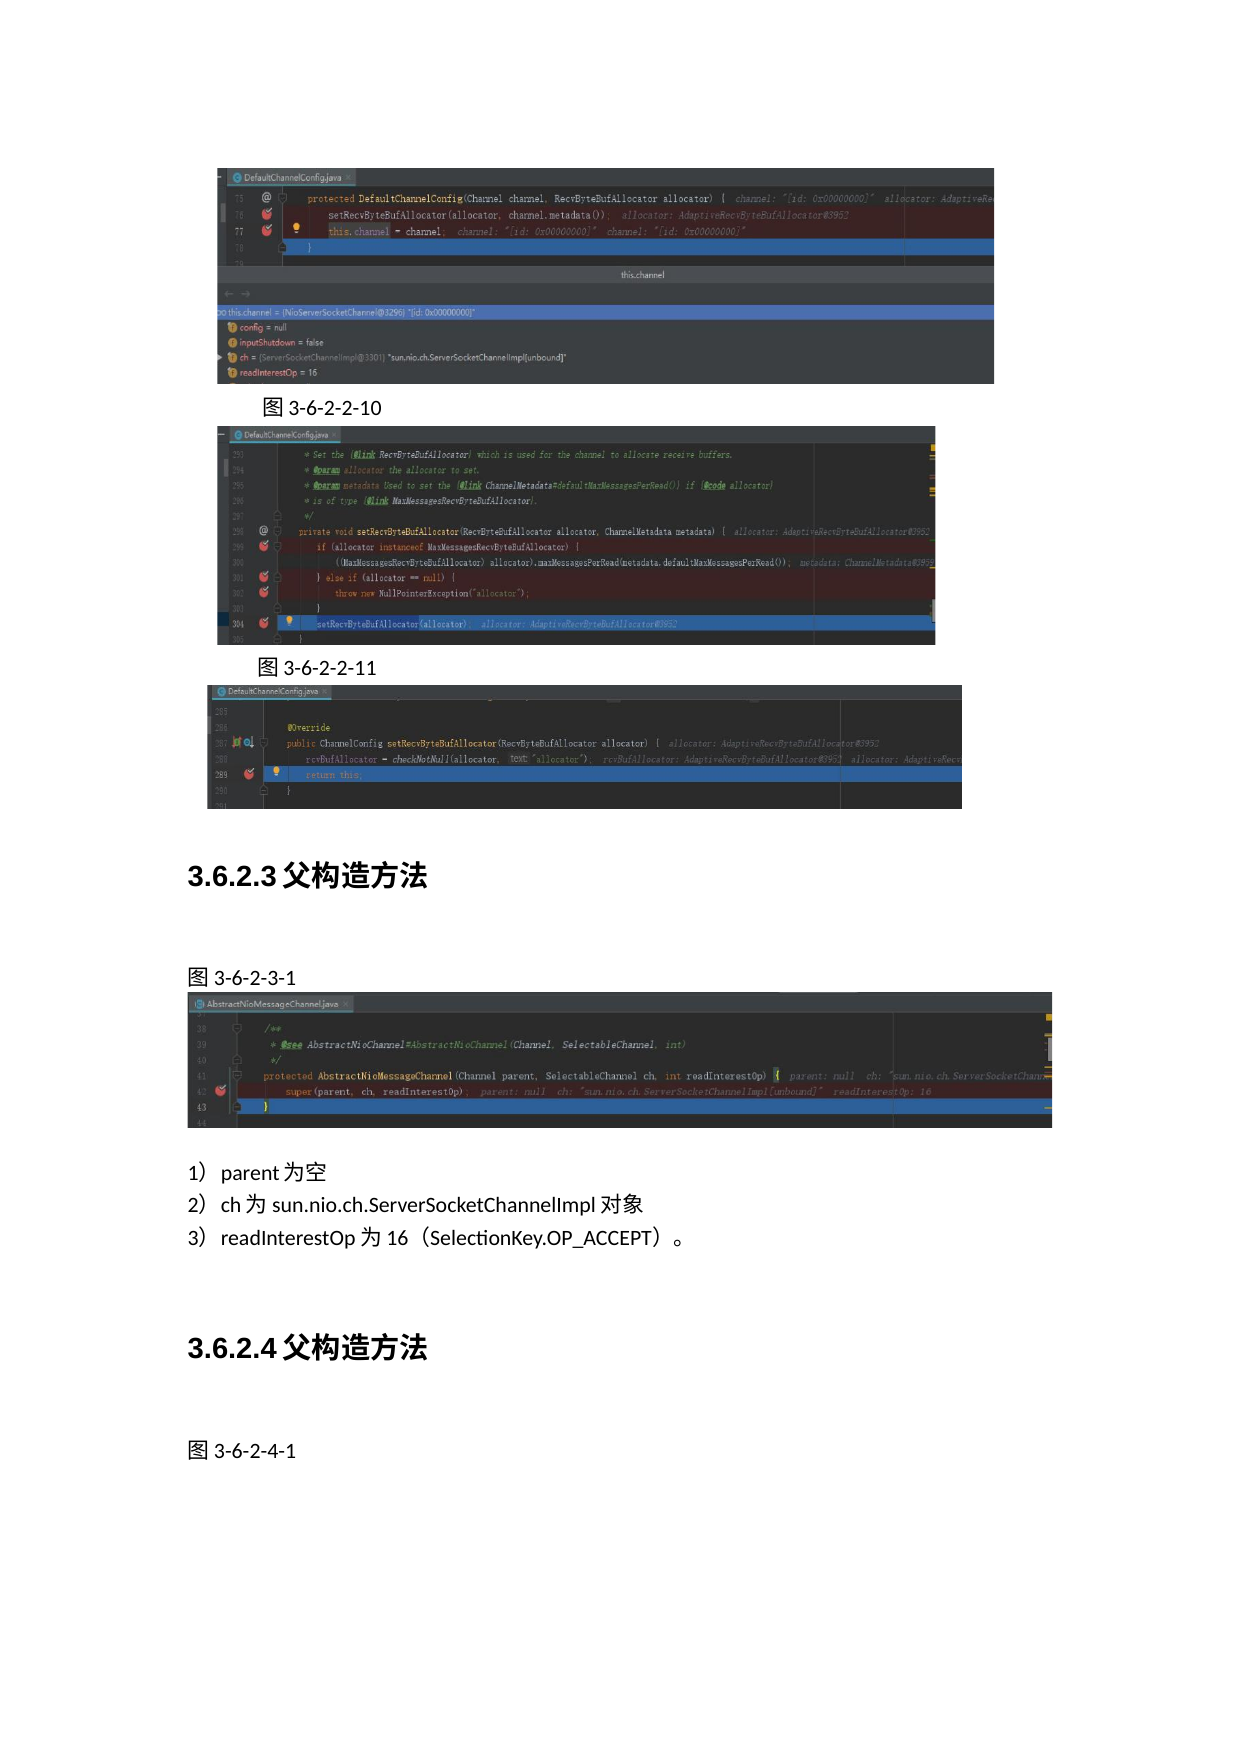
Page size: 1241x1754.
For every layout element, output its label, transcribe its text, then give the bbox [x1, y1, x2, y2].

picture [217, 426, 936, 645]
subtitle 3.6.2.4父构造方法 [187, 1314, 1053, 1379]
picture [217, 168, 995, 384]
text 图3-6-2-2-10 [187, 389, 1053, 422]
list parent为空 [187, 1154, 1053, 1187]
text 图3-6-2-3-1 [187, 959, 1053, 992]
text 图3-6-2-4-1 [187, 1432, 1053, 1465]
list ch为sun.nio.ch.ServerSocketChannelImpl对象 [187, 1187, 1053, 1219]
text 图3-6-2-2-11 [187, 649, 1053, 682]
list readInterestOp为16（SelectionKey.OP_ACCEPT）。 [187, 1219, 1053, 1252]
picture [207, 685, 962, 809]
subtitle 3.6.2.3父构造方法 [187, 841, 1053, 906]
picture [187, 992, 1053, 1128]
